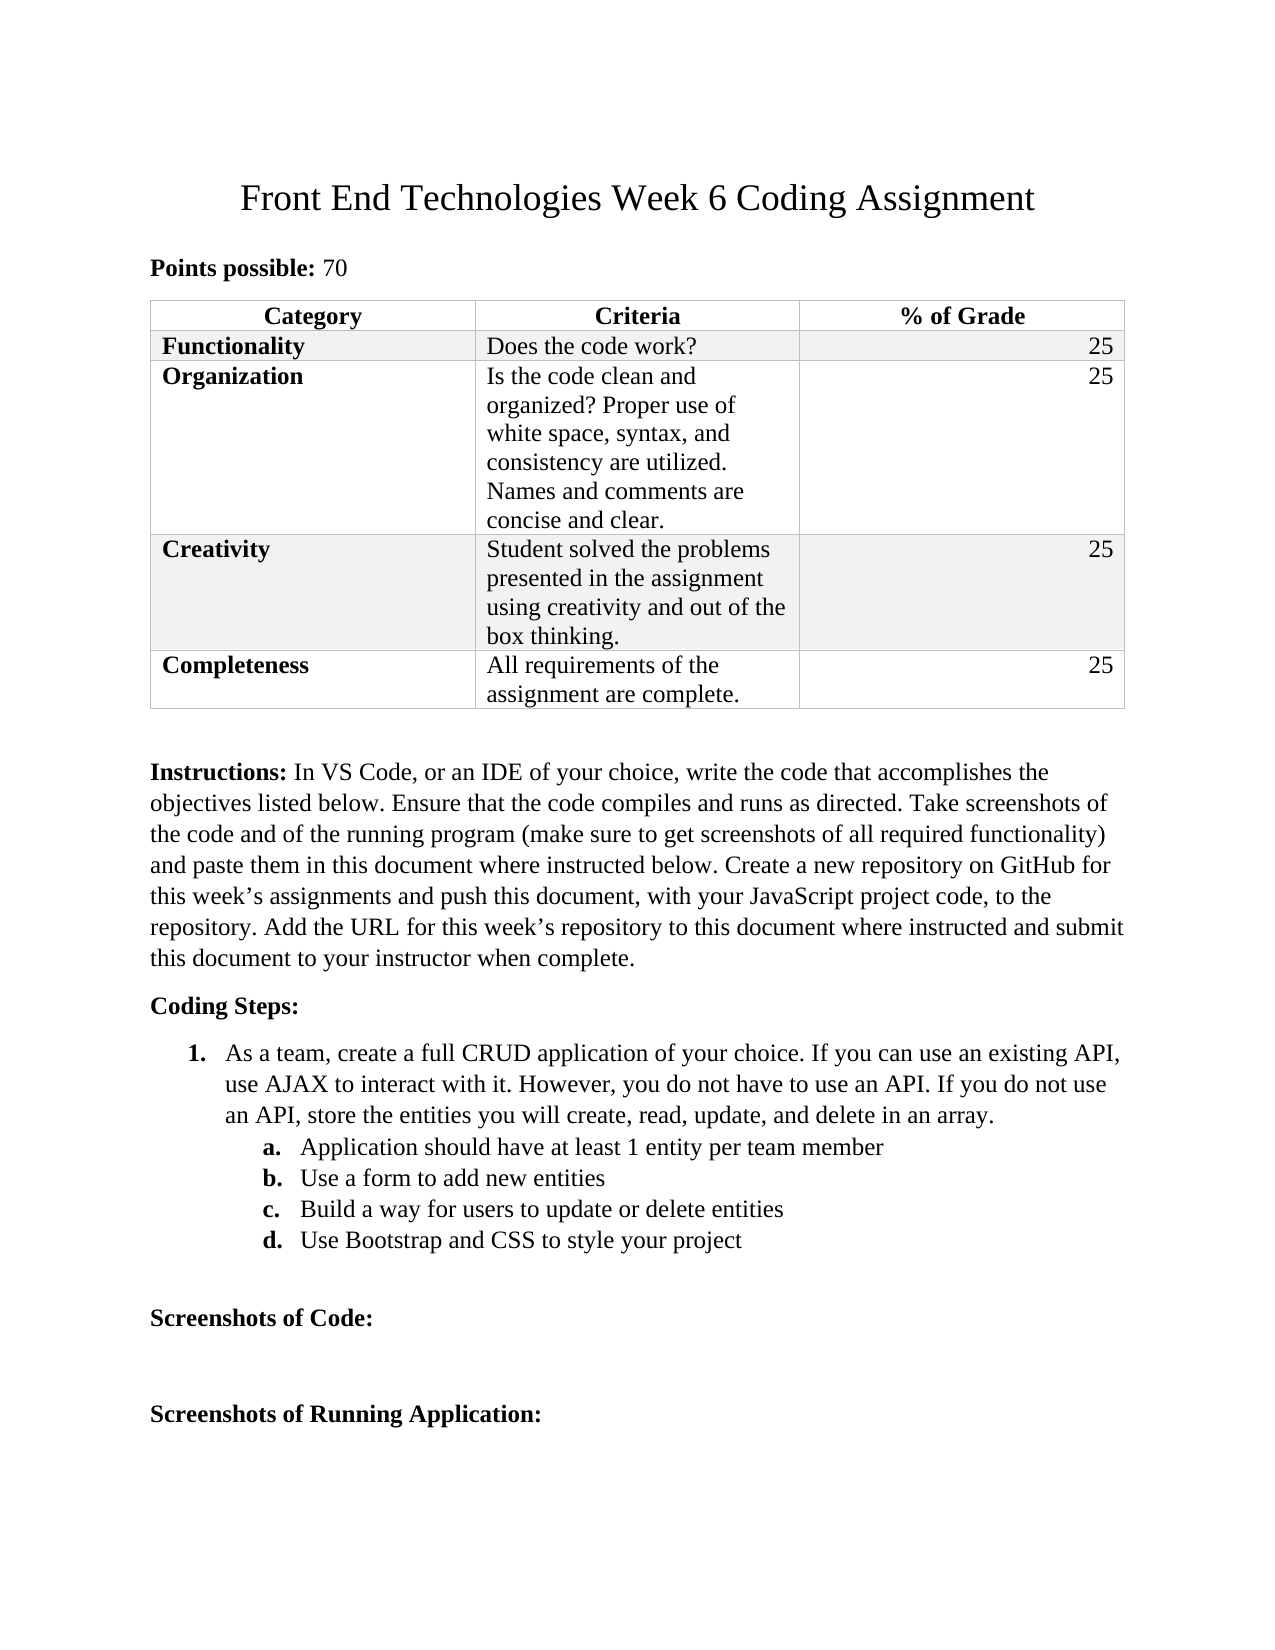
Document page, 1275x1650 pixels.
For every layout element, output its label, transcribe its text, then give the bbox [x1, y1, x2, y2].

table_cell 25 [800, 331, 1124, 360]
text Instructions: In VS Code, or an IDE of your choice, write the code that accomplishes the objectives listed below. Ensure that the code compiles and runs as directed. Take screenshots of the code and of the running program (make sure to get screenshots of all required functionality) and paste them in this document where instructed below. Create a new repository on GitHub for this week’s assignments and push this document, with your JavaScript project code, to the repository. Add the URL for this week’s repository to this document where instructed and submit this document to your instructor when complete. [150, 757, 1125, 972]
list Use Bootstrap and CSS to style your project [262, 1225, 1125, 1253]
table_cell Does the code work? [476, 331, 799, 360]
table_cell Organization [151, 361, 475, 533]
table_header Criteria [476, 301, 799, 330]
table_cell Creativity [151, 535, 475, 649]
list As a team, create a full CRUD application of your choice. If you can use an existing API, use AJAX to interact with it. However, you do not have to use an API. If you do not use an API, store the entities you will create, read, update, and delete in an array. [187, 1038, 1125, 1129]
table_cell Is the code clean and organized? Proper use of white space, syntax, and consistency are utilized. Names and comments are concise and clear. [476, 361, 799, 533]
text Points possible: 70 [150, 222, 1125, 281]
text Screenshots of Running Application: [150, 1399, 1125, 1428]
table_cell 25 [800, 535, 1124, 649]
table_header Category [151, 301, 475, 330]
table_header % of Grade [800, 301, 1124, 330]
table_cell Student solved the problems presented in the assignment using creativity and out of the box thinking. [476, 535, 799, 649]
table_cell All requirements of the assignment are complete. [476, 651, 799, 708]
table_cell Completeness [151, 651, 475, 708]
list Application should have at least 1 entity per team member [262, 1132, 1125, 1160]
list Build a way for users to update or delete entities [262, 1194, 1125, 1222]
text Front End Technologies Week 6 Coding Assignment [150, 175, 1125, 218]
table_cell 25 [800, 361, 1124, 533]
text Coding Steps: [150, 991, 1125, 1019]
table_cell 25 [800, 651, 1124, 708]
text Screenshots of Code: [150, 1303, 1125, 1332]
list Use a form to add new entities [262, 1163, 1125, 1191]
table_cell Functionality [151, 331, 475, 360]
